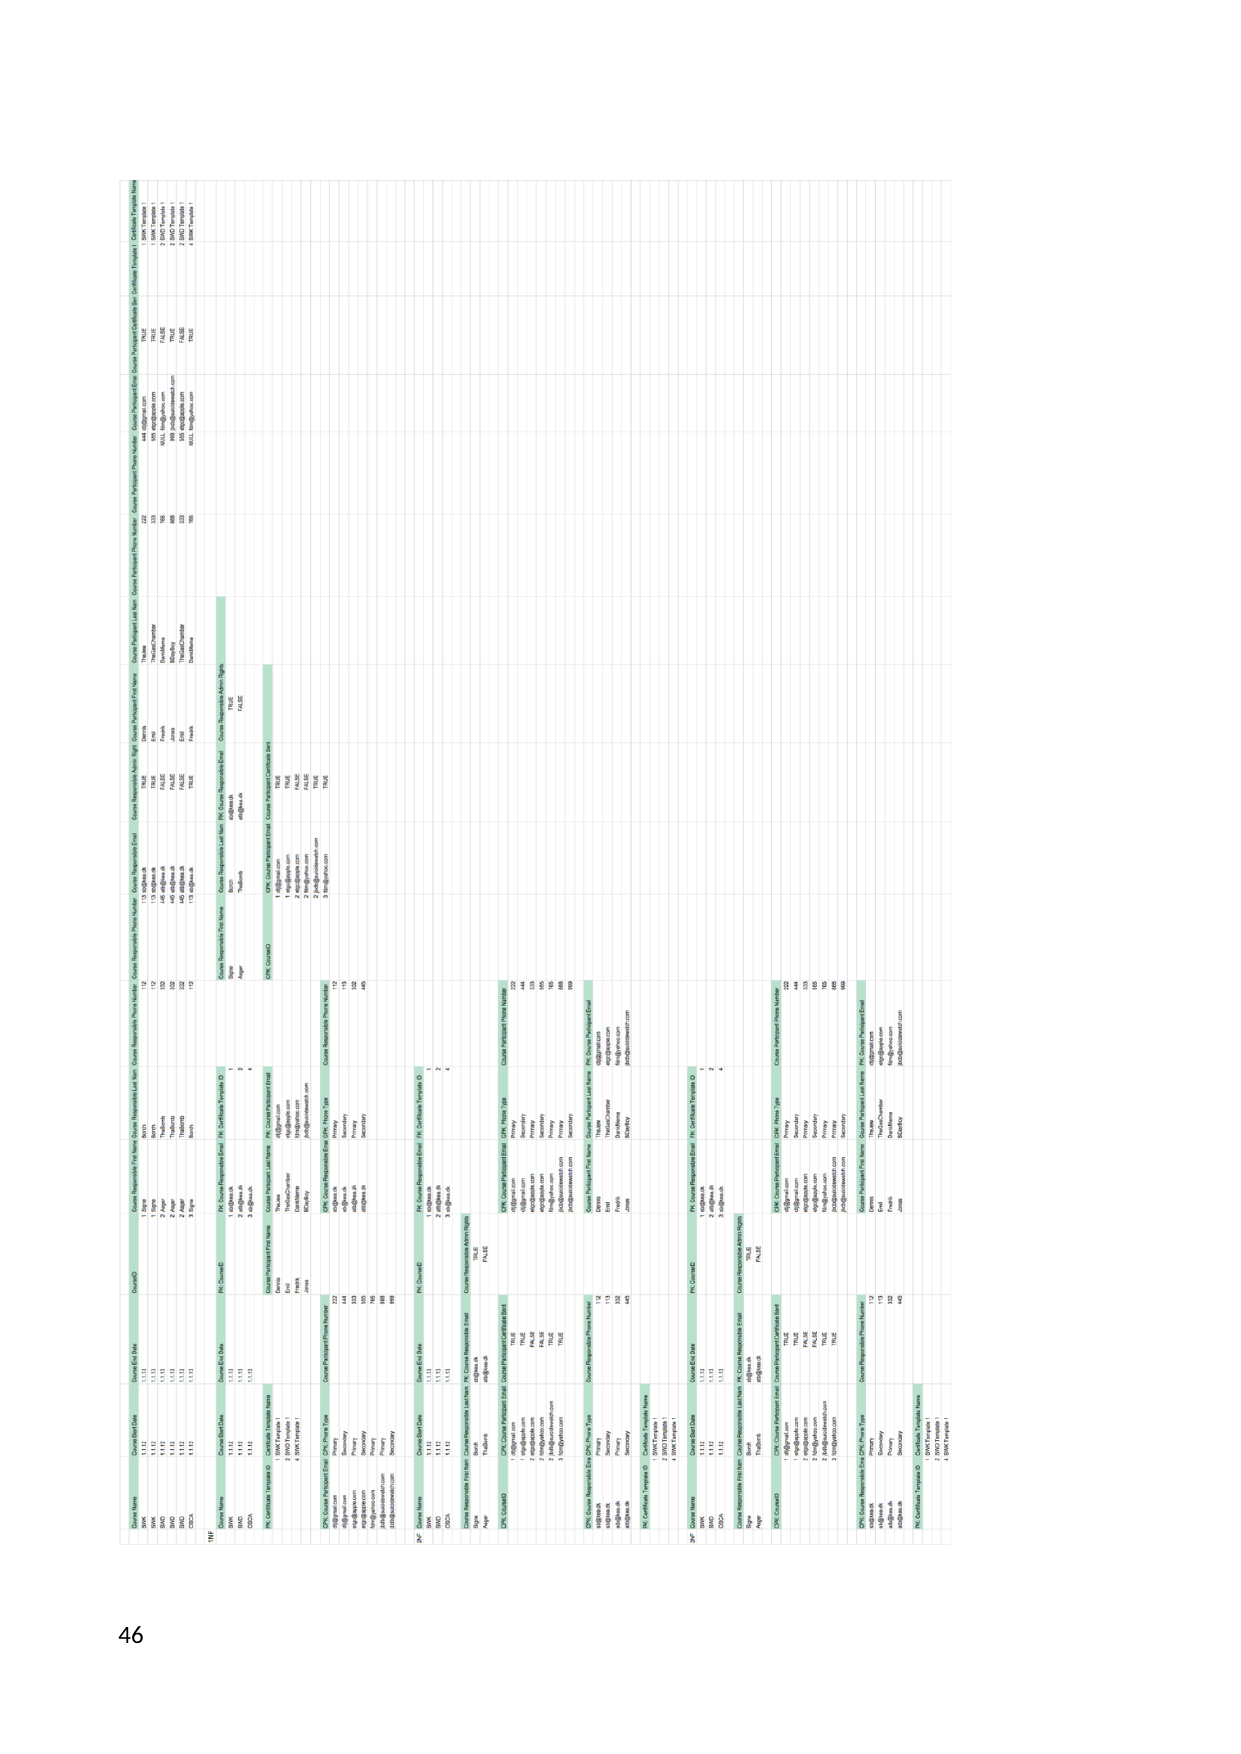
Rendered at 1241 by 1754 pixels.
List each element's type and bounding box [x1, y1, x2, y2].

picture [119, 181, 952, 1544]
